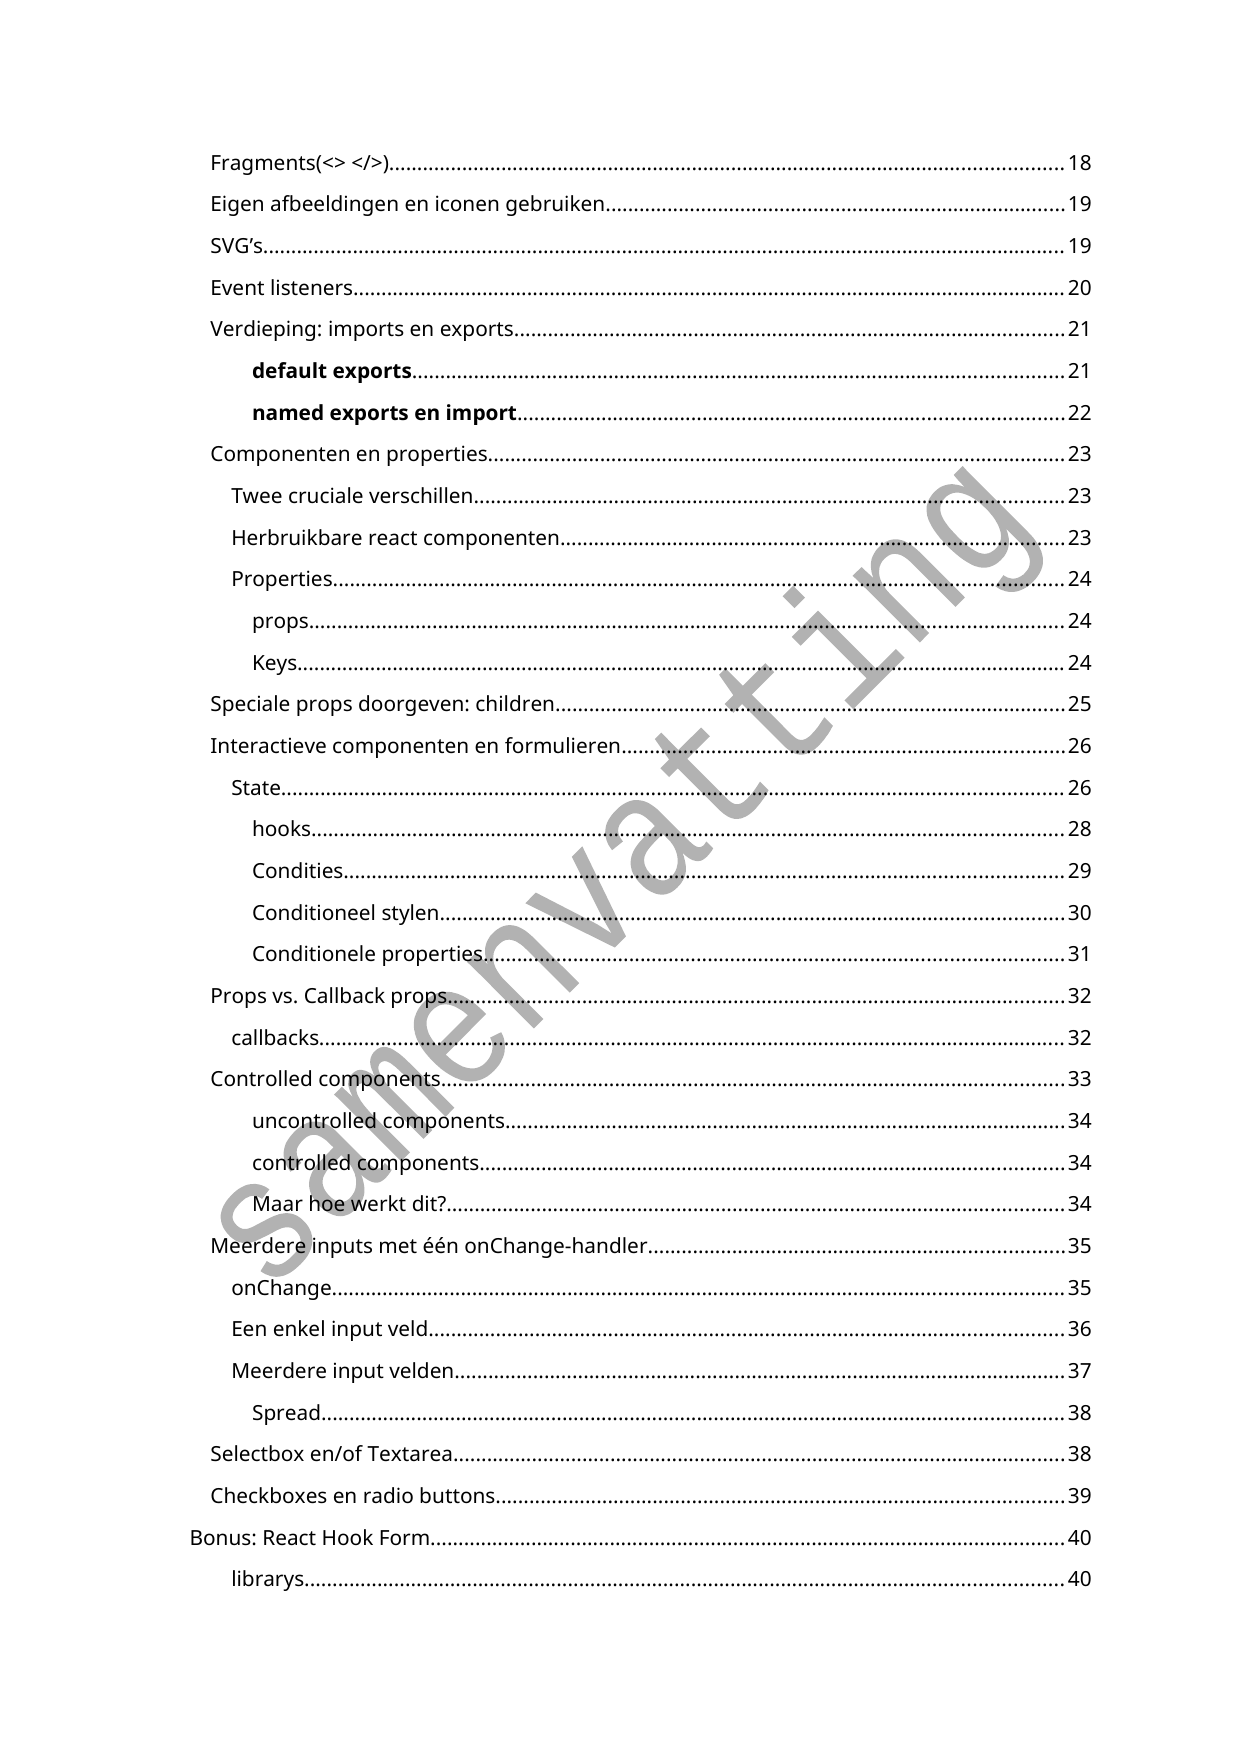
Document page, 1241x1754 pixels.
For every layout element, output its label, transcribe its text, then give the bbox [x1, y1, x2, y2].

text Twee cruciale verschillen 23 [231, 481, 1093, 509]
text Conditioneel stylen 30 [252, 898, 1093, 926]
text props 24 [252, 606, 1093, 634]
text named exports en import 22 [252, 398, 1093, 426]
text uncontrolled components 34 [252, 1106, 1093, 1134]
text Meerdere input velden 37 [231, 1356, 1093, 1384]
text Speciale props doorgeven: children 25 [210, 689, 1093, 718]
text State 26 [231, 773, 1093, 801]
text Event listeners 20 [210, 273, 1093, 301]
text Keys 24 [252, 648, 1093, 676]
text Meerdere inputs met één onChange-handler 35 [210, 1231, 1093, 1259]
text Props vs. Callback props 32 [210, 981, 1093, 1009]
text callbacks 32 [231, 1023, 1093, 1051]
text Herbruikbare react componenten 23 [231, 523, 1093, 551]
text Checkboxes en radio buttons 39 [210, 1481, 1093, 1509]
text controlled components 34 [252, 1148, 1093, 1176]
text SVG’s 19 [210, 231, 1093, 259]
text Conditionele properties 31 [252, 939, 1093, 968]
text Maar hoe werkt dit? 34 [252, 1189, 1093, 1218]
text hooks 28 [252, 814, 1093, 843]
text Verdieping: imports en exports 21 [210, 314, 1093, 343]
text Bonus: React Hook Form 40 [189, 1523, 1093, 1551]
text Eigen afbeeldingen en iconen gebruiken 19 [210, 189, 1093, 218]
text Fragments(<> </>) 18 [210, 148, 1093, 176]
text default exports 21 [252, 356, 1093, 384]
text onChange 35 [231, 1273, 1093, 1301]
text librarys 40 [231, 1564, 1093, 1593]
text Controlled components 33 [210, 1064, 1093, 1093]
text Componenten en properties 23 [210, 439, 1093, 468]
text Selectbox en/of Textarea 38 [210, 1439, 1093, 1468]
text Spread 38 [252, 1398, 1093, 1426]
text Interactieve componenten en formulieren 26 [210, 731, 1093, 759]
text Een enkel input veld 36 [231, 1314, 1093, 1343]
text Condities 29 [252, 856, 1093, 884]
text Properties 24 [231, 564, 1093, 593]
